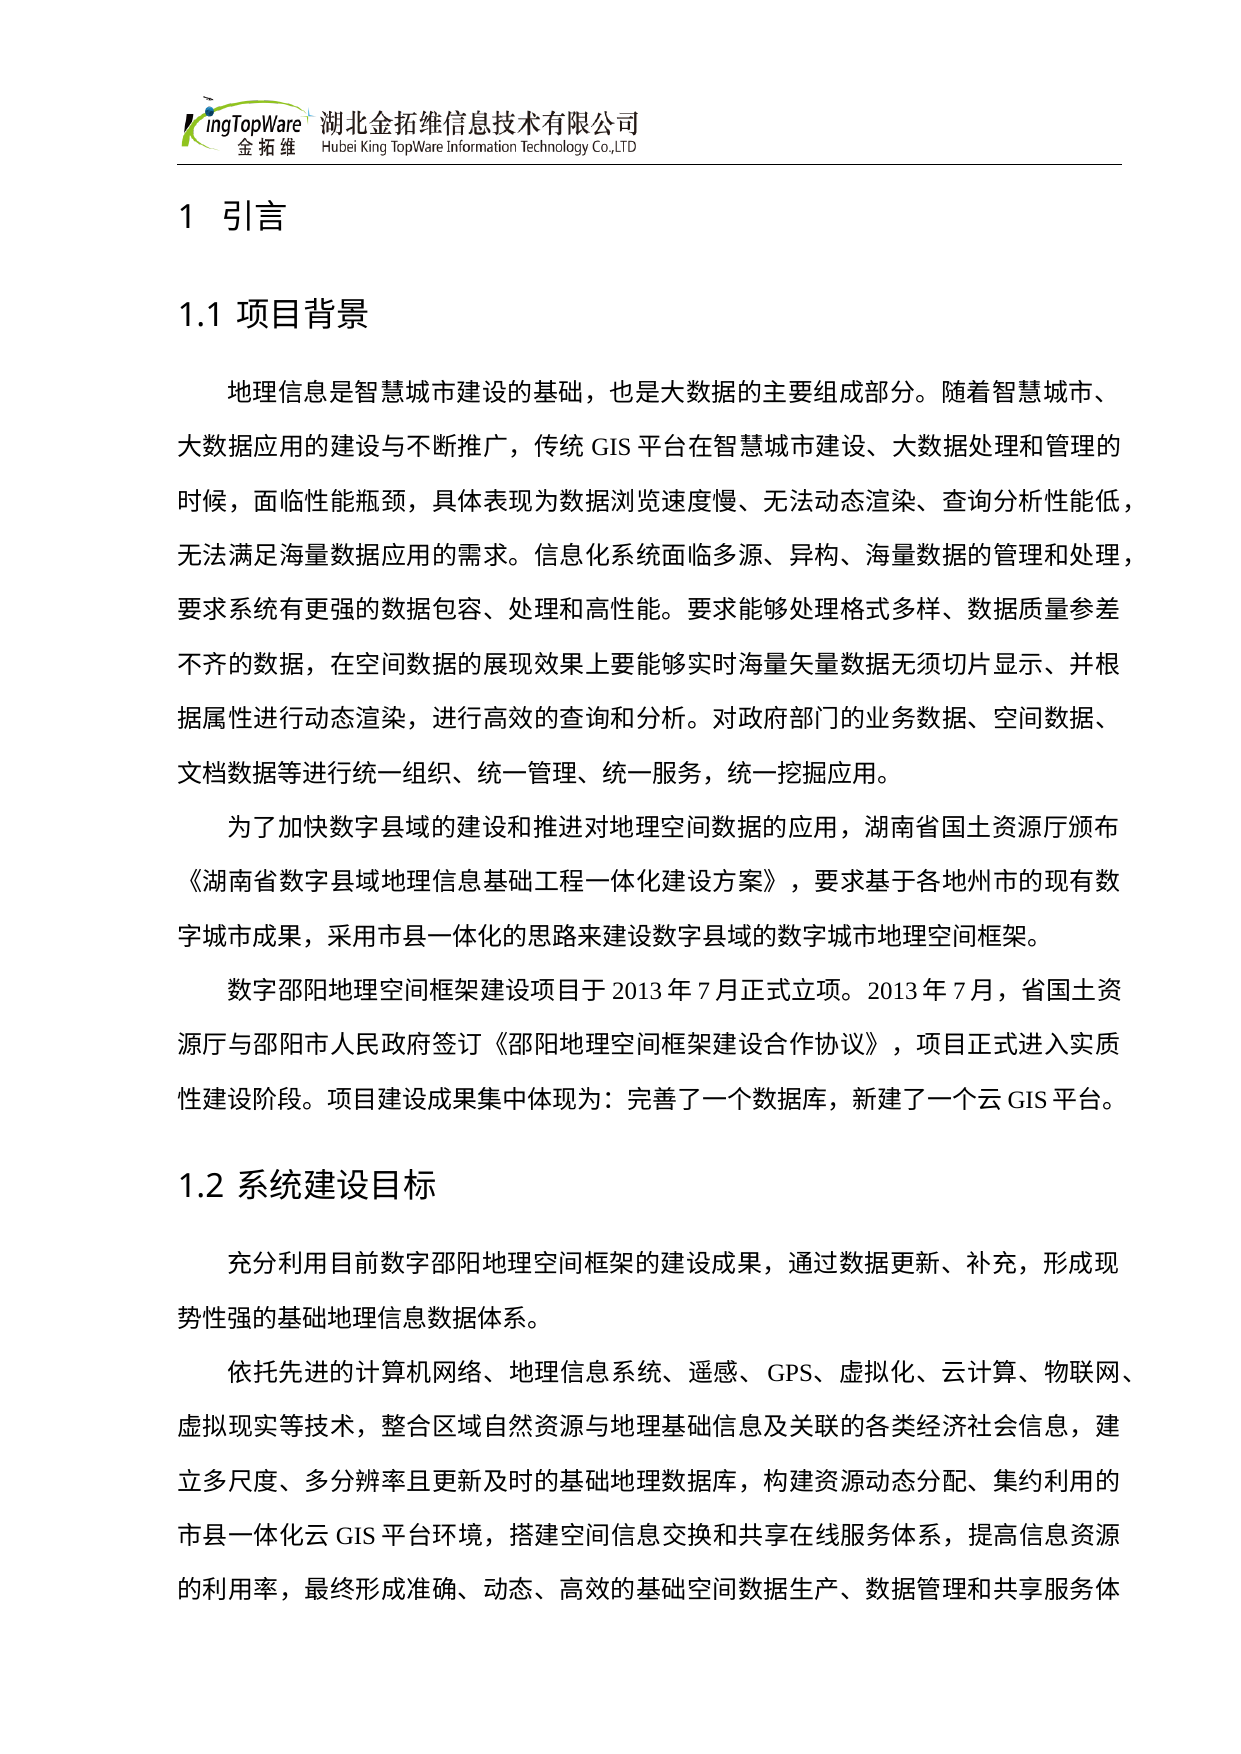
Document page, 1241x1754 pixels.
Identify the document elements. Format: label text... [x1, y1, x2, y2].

text 为了加快数字县域的建设和推进对地理空间数据的应用，湖南省国土资源厅颁布《湖南省数字县域地理信息基础工程一体化建设方案》，要求基于各地州市的现有数字城市成果，采用市县一体化的思路来建设数字县域的数字城市地理空间框架。 [177, 807, 1122, 952]
subtitle 系统建设目标 [177, 1159, 1122, 1207]
subtitle 引言 [177, 190, 1122, 238]
text 地理信息是智慧城市建设的基础，也是大数据的主要组成部分。随着智慧城市、大数据应用的建设与不断推广，传统GIS平台在智慧城市建设、大数据处理和管理的时候，面临性能瓶颈，具体表现为数据浏览速度慢、无法动态渲染、查询分析性能低，无法满足海量数据应用的需求。信息化系统面临多源、异构、海量数据的管理和处理，要求系统有更强的数据包容、处理和高性能。要求能够处理格式多样、数据质量参差不齐的数据，在空间数据的展现效果上要能够实时海量矢量数据无须切片显示、并根据属性进行动态渲染，进行高效的查询和分析。对政府部门的业务数据、空间数据、文档数据等进行统一组织、统一管理、统一服务，统一挖掘应用。 [177, 372, 1122, 789]
text 充分利用目前数字邵阳地理空间框架的建设成果，通过数据更新、补充，形成现势性强的基础地理信息数据体系。 [177, 1244, 1122, 1334]
text 数字邵阳地理空间框架建设项目于2013年7月正式立项。2013年7月，省国土资源厅与邵阳市人民政府签订《邵阳地理空间框架建设合作协议》，项目正式进入实质性建设阶段。项目建设成果集中体现为：完善了一个数据库，新建了一个云GIS平台。 [177, 971, 1122, 1116]
picture [177, 88, 643, 164]
subtitle 项目背景 [177, 287, 1122, 336]
